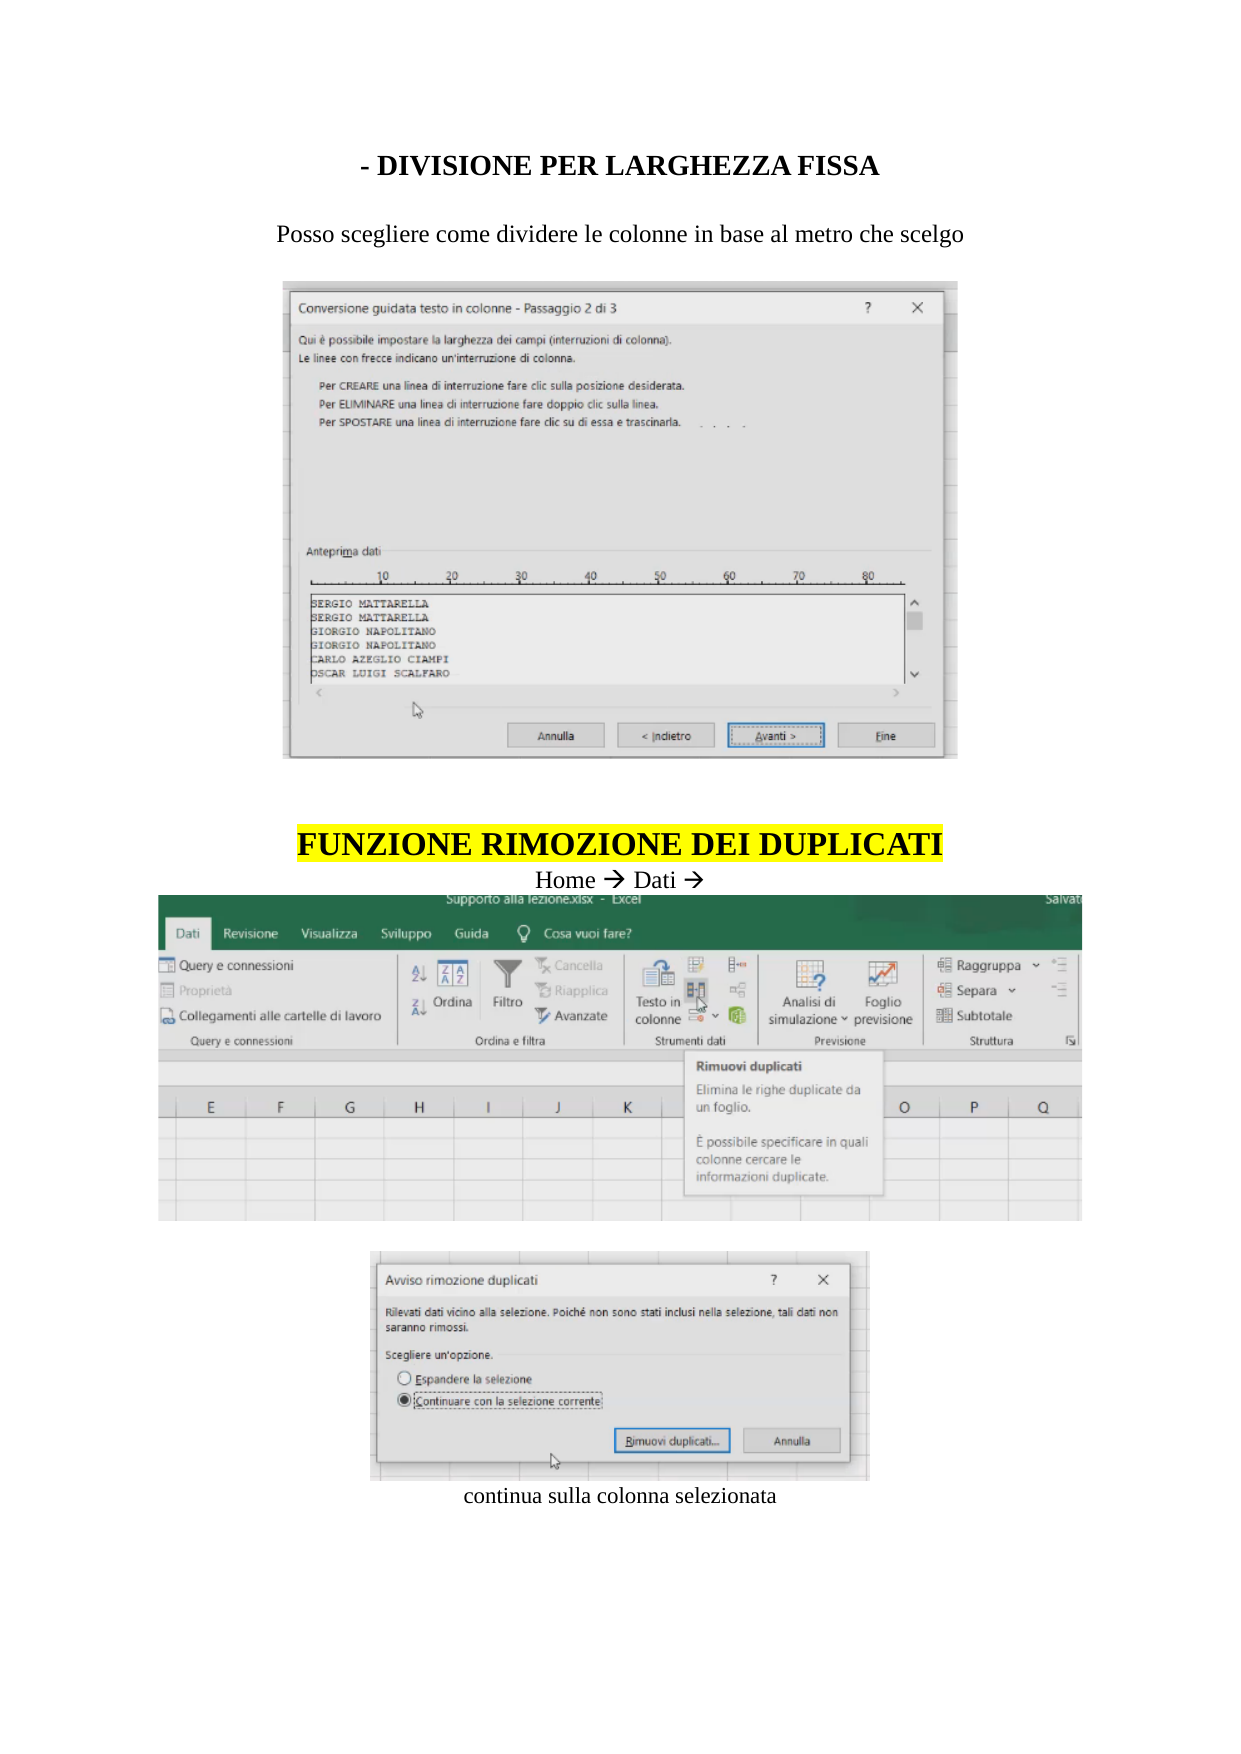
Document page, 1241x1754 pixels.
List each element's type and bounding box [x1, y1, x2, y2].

picture [282, 281, 958, 759]
picture [158, 895, 1083, 1221]
text [118, 148, 1122, 1567]
picture [370, 1251, 870, 1481]
